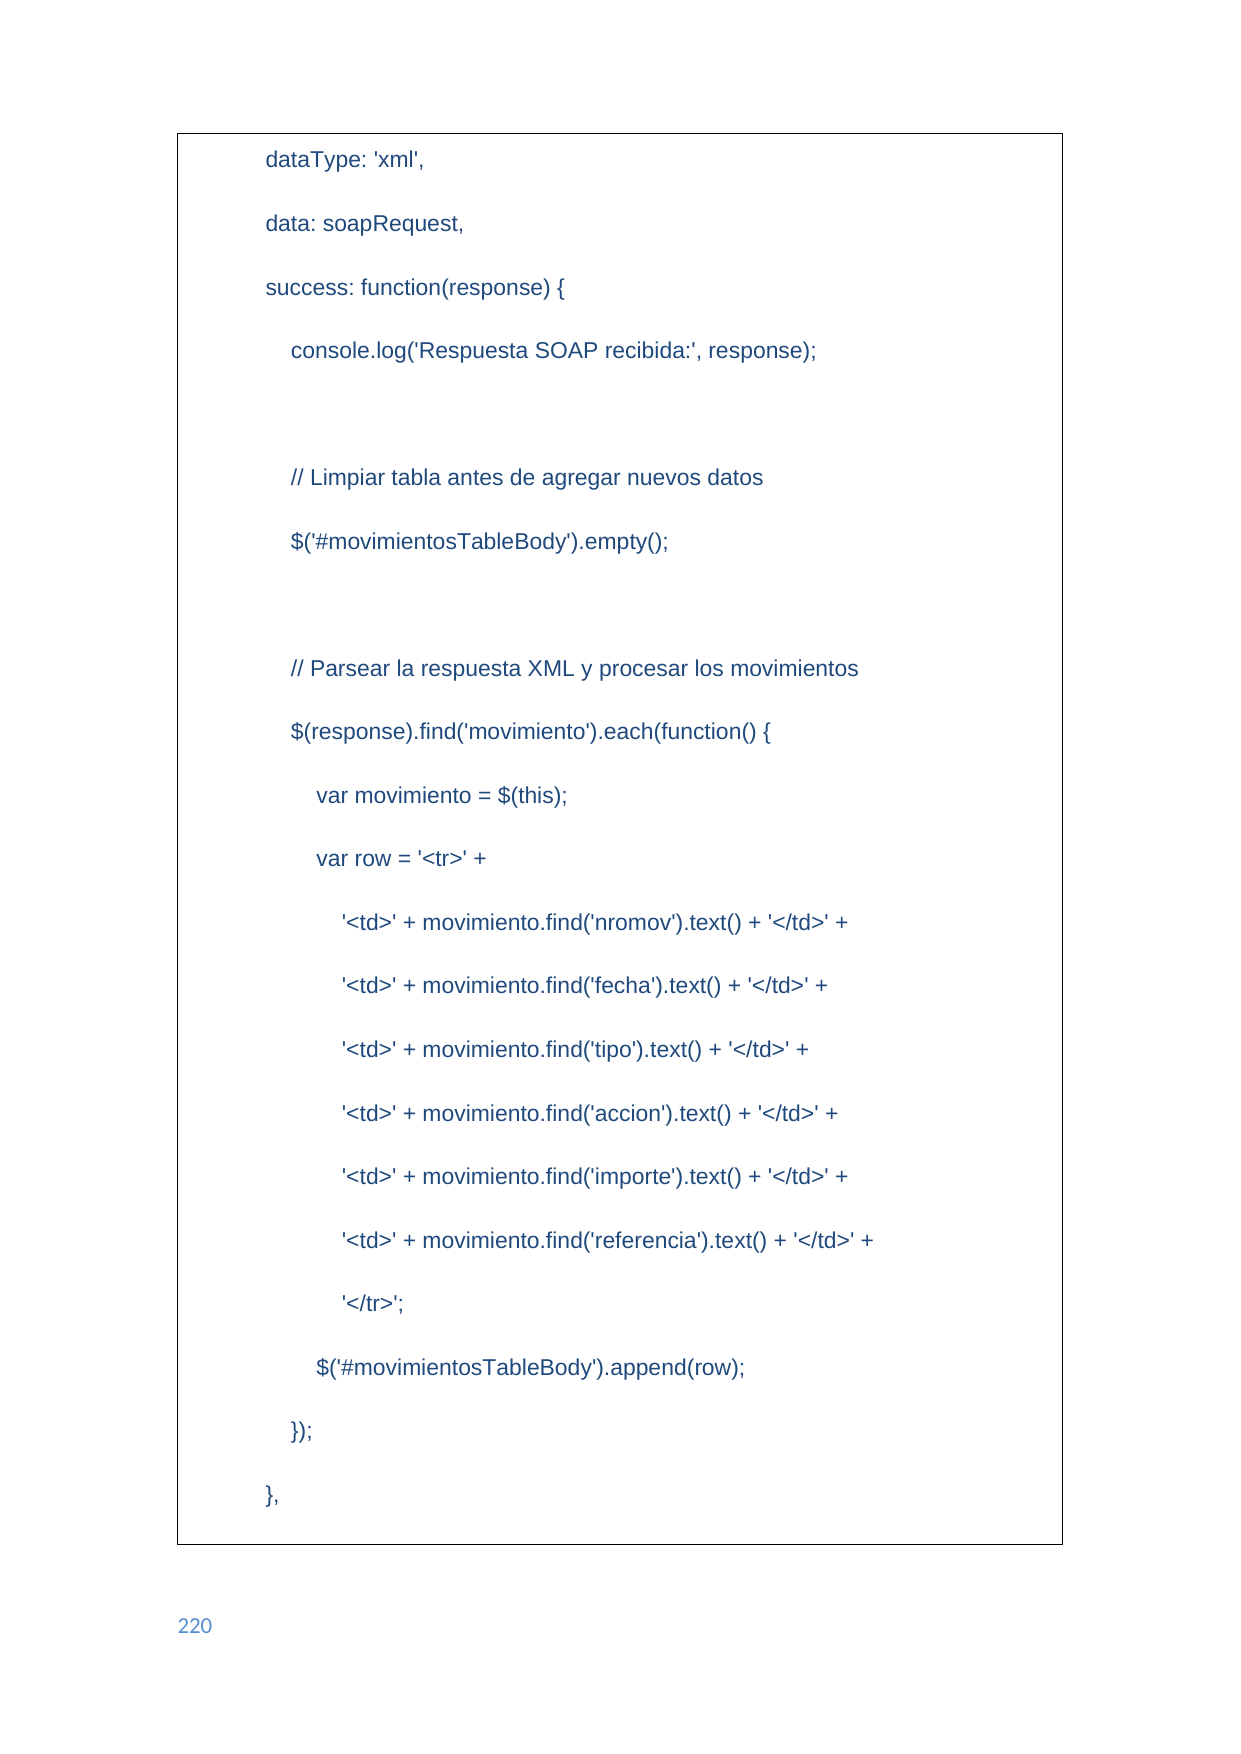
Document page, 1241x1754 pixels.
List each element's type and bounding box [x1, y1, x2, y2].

table_header [178, 134, 1062, 1544]
